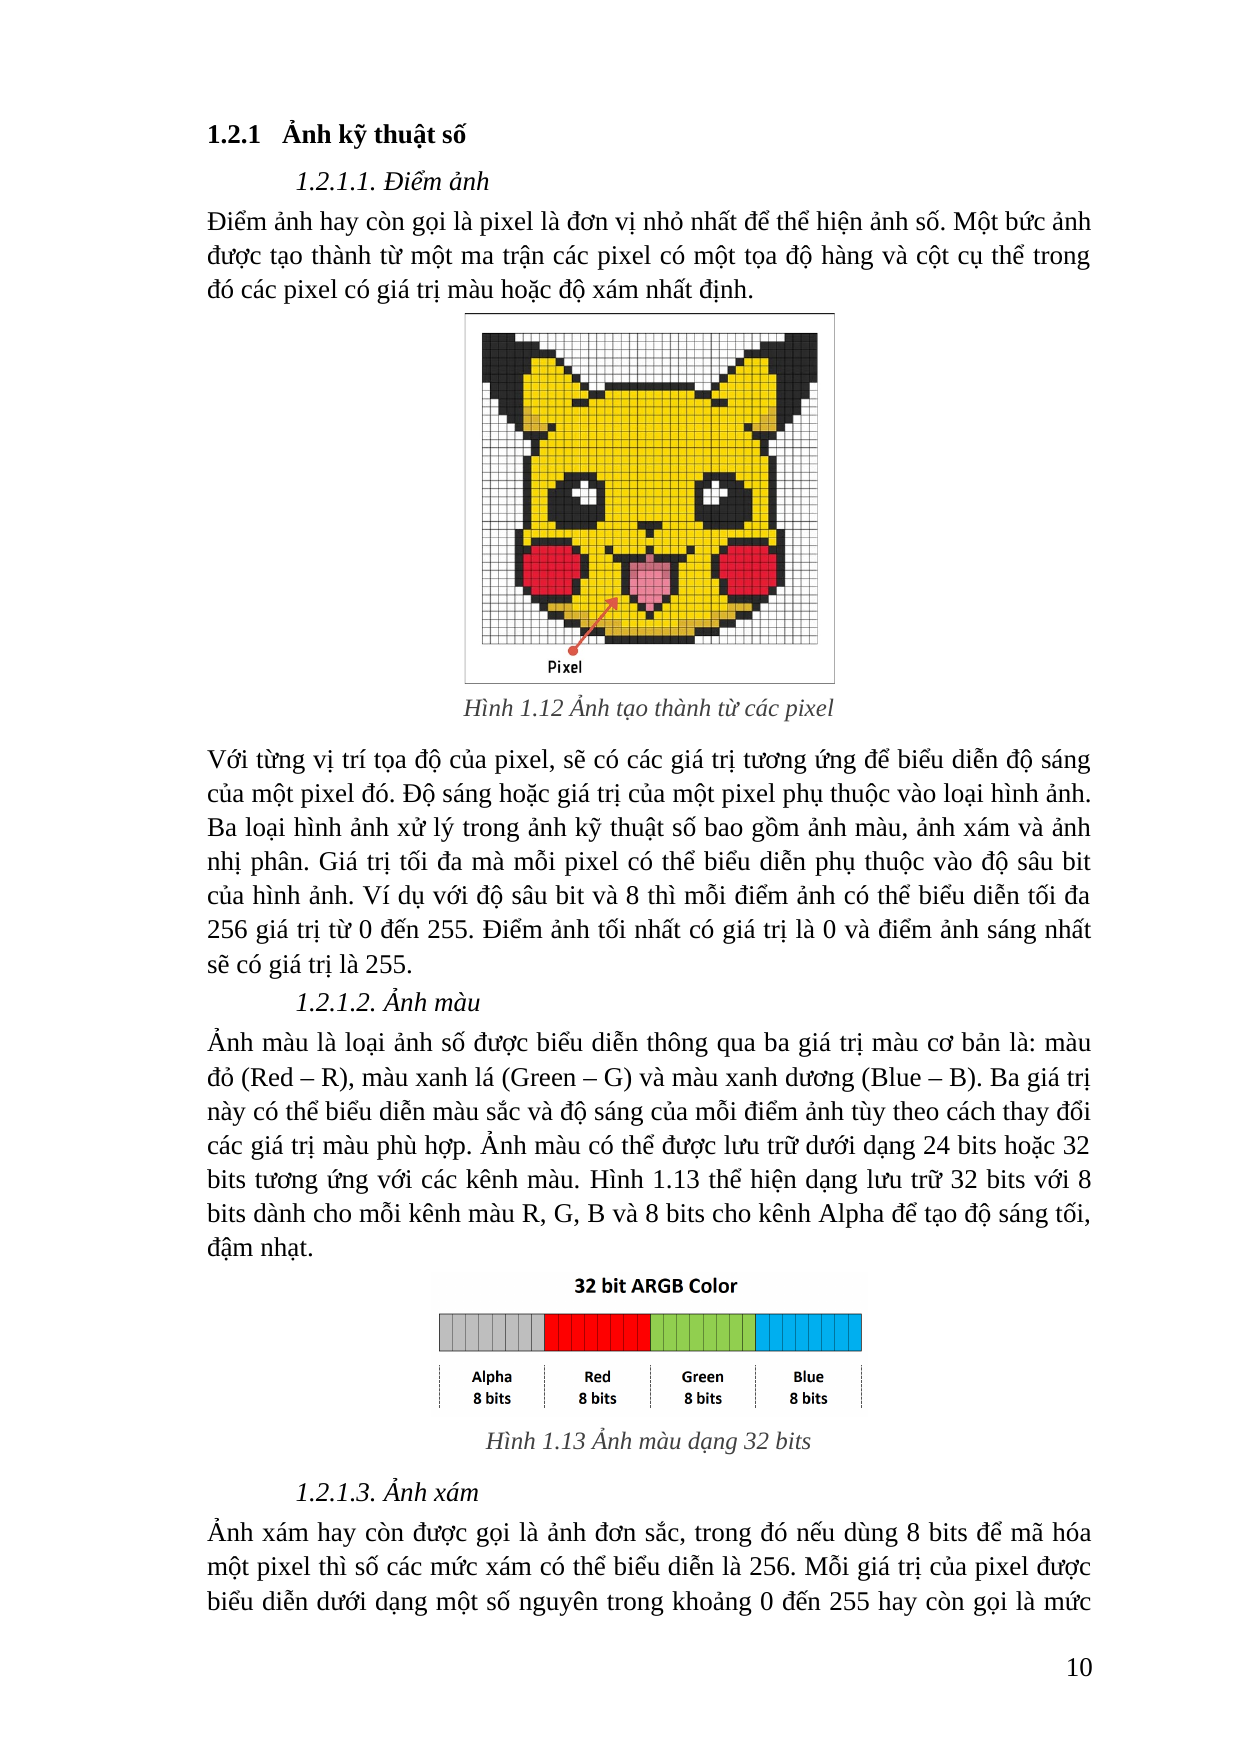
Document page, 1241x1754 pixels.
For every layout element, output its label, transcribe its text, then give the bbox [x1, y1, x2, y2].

subtitle Ảnh màu [207, 986, 1092, 1017]
subtitle Điểm ảnh [207, 165, 1092, 196]
subtitle Ảnh kỹ thuật số [207, 118, 1092, 149]
picture [464, 313, 835, 684]
text Ảnh màu là loại ảnh số được biểu diễn thông qua ba giá trị màu cơ bản là: màu đỏ (Red – R), màu xanh lá (Green – G) và màu xanh dương (Blue – B). Ba giá trị này có thể biểu diễn màu sắc và độ sáng của mỗi điểm ảnh tùy theo cách thay đổi các giá trị màu phù hợp. Ảnh màu có thể được lưu trữ dưới dạng 24 bits hoặc 32 bits tương ứng với các kênh màu. Hình 1.13 thể hiện dạng lưu trữ 32 bits với 8 bits dành cho mỗi kênh màu R, G, B và 8 bits cho kênh Alpha để tạo độ sáng tối, đậm nhạt. [207, 1027, 1092, 1263]
text Với từng vị trí tọa độ của pixel, sẽ có các giá trị tương ứng để biểu diễn độ sáng của một pixel đó. Độ sáng hoặc giá trị của một pixel phụ thuộc vào loại hình ảnh. Ba loại hình ảnh xử lý trong ảnh kỹ thuật số bao gồm ảnh màu, ảnh xám và ảnh nhị phân. Giá trị tối đa mà mỗi pixel có thể biểu diễn phụ thuộc vào độ sâu bit của hình ảnh. Ví dụ với độ sâu bit và 8 thì mỗi điểm ảnh có thể biểu diễn tối đa 256 giá trị từ 0 đến 255. Điểm ảnh tối nhất có giá trị là 0 và điểm ảnh sáng nhất sẽ có giá trị là 255. [207, 743, 1092, 979]
picture [431, 1272, 869, 1417]
text Điểm ảnh hay còn gọi là pixel là đơn vị nhỏ nhất để thể hiện ảnh số. Một bức ảnh được tạo thành từ một ma trận các pixel có một tọa độ hàng và cột cụ thể trong đó các pixel có giá trị màu hoặc độ xám nhất định. [207, 205, 1092, 305]
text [207, 1516, 1092, 1616]
subtitle Ảnh xám [207, 1476, 1092, 1507]
